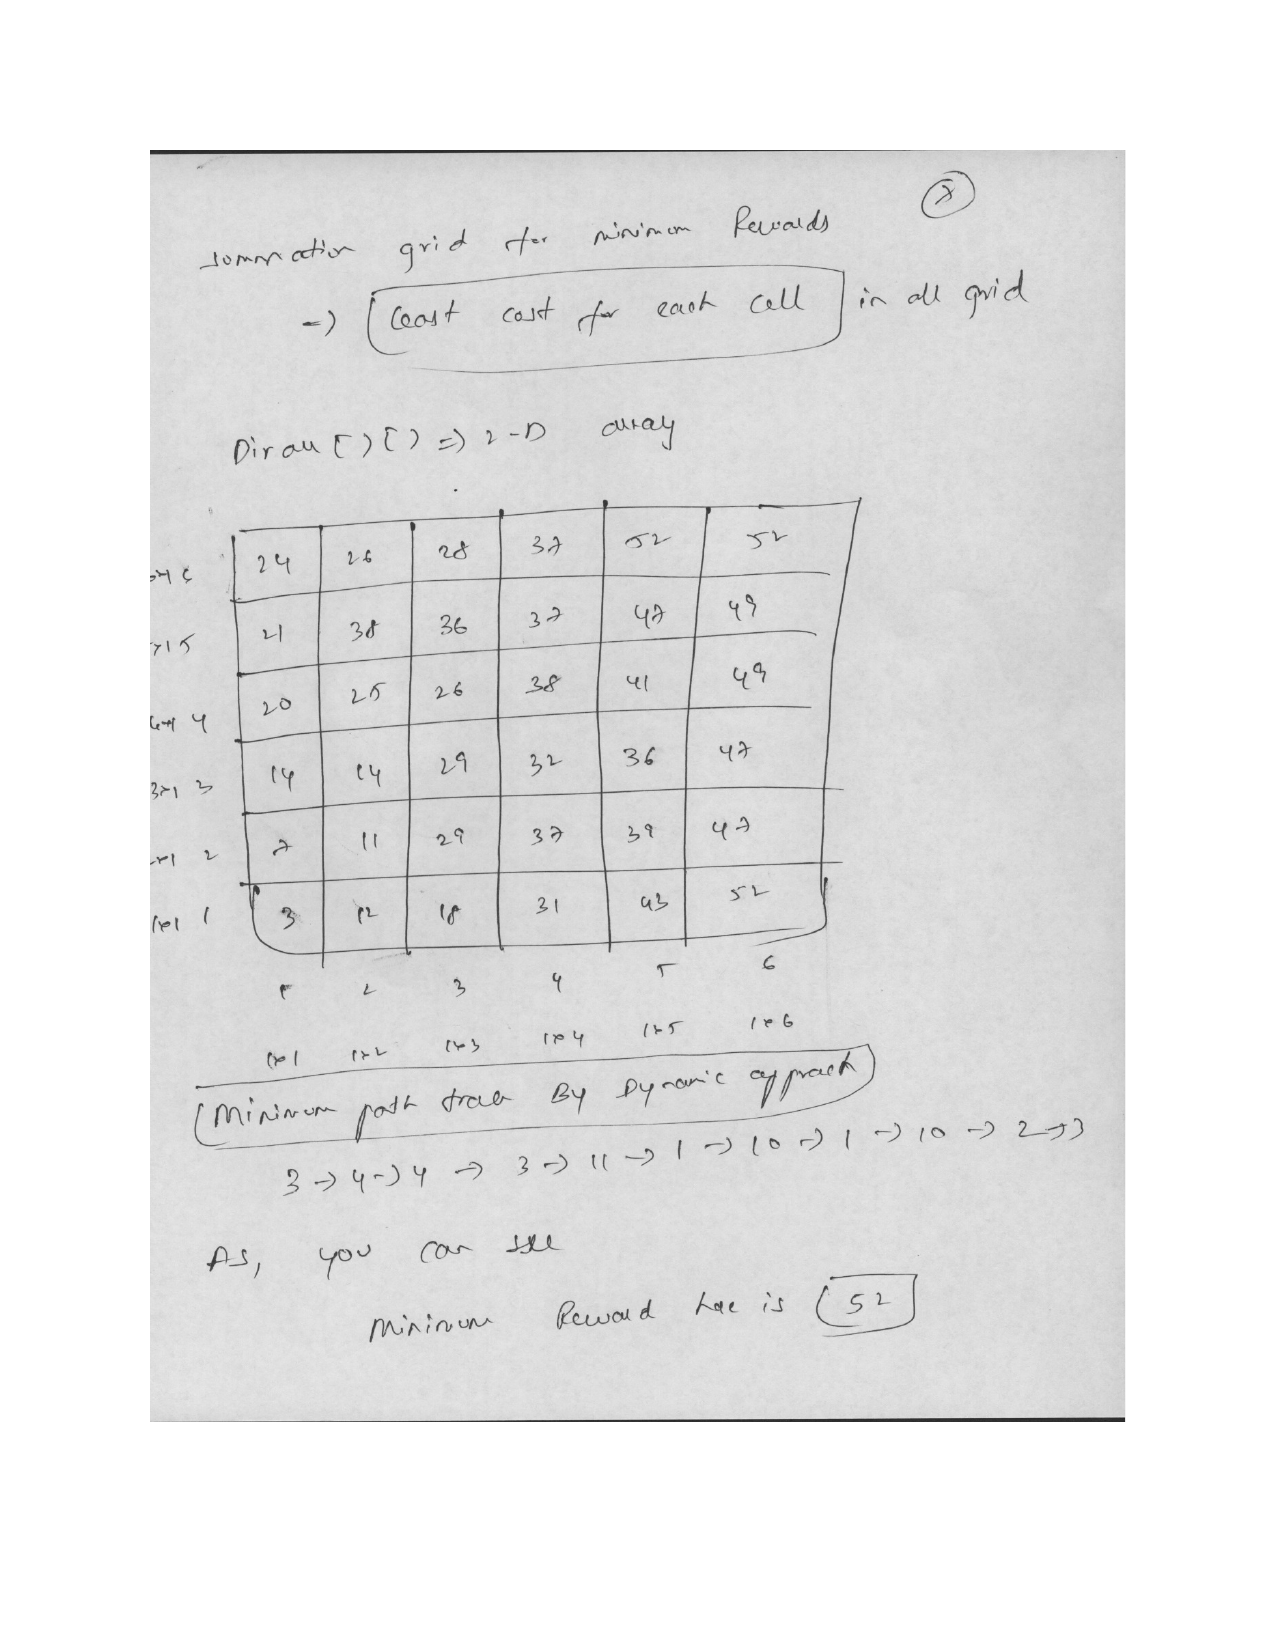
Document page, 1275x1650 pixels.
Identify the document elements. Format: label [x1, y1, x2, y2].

picture [150, 150, 1125, 1422]
